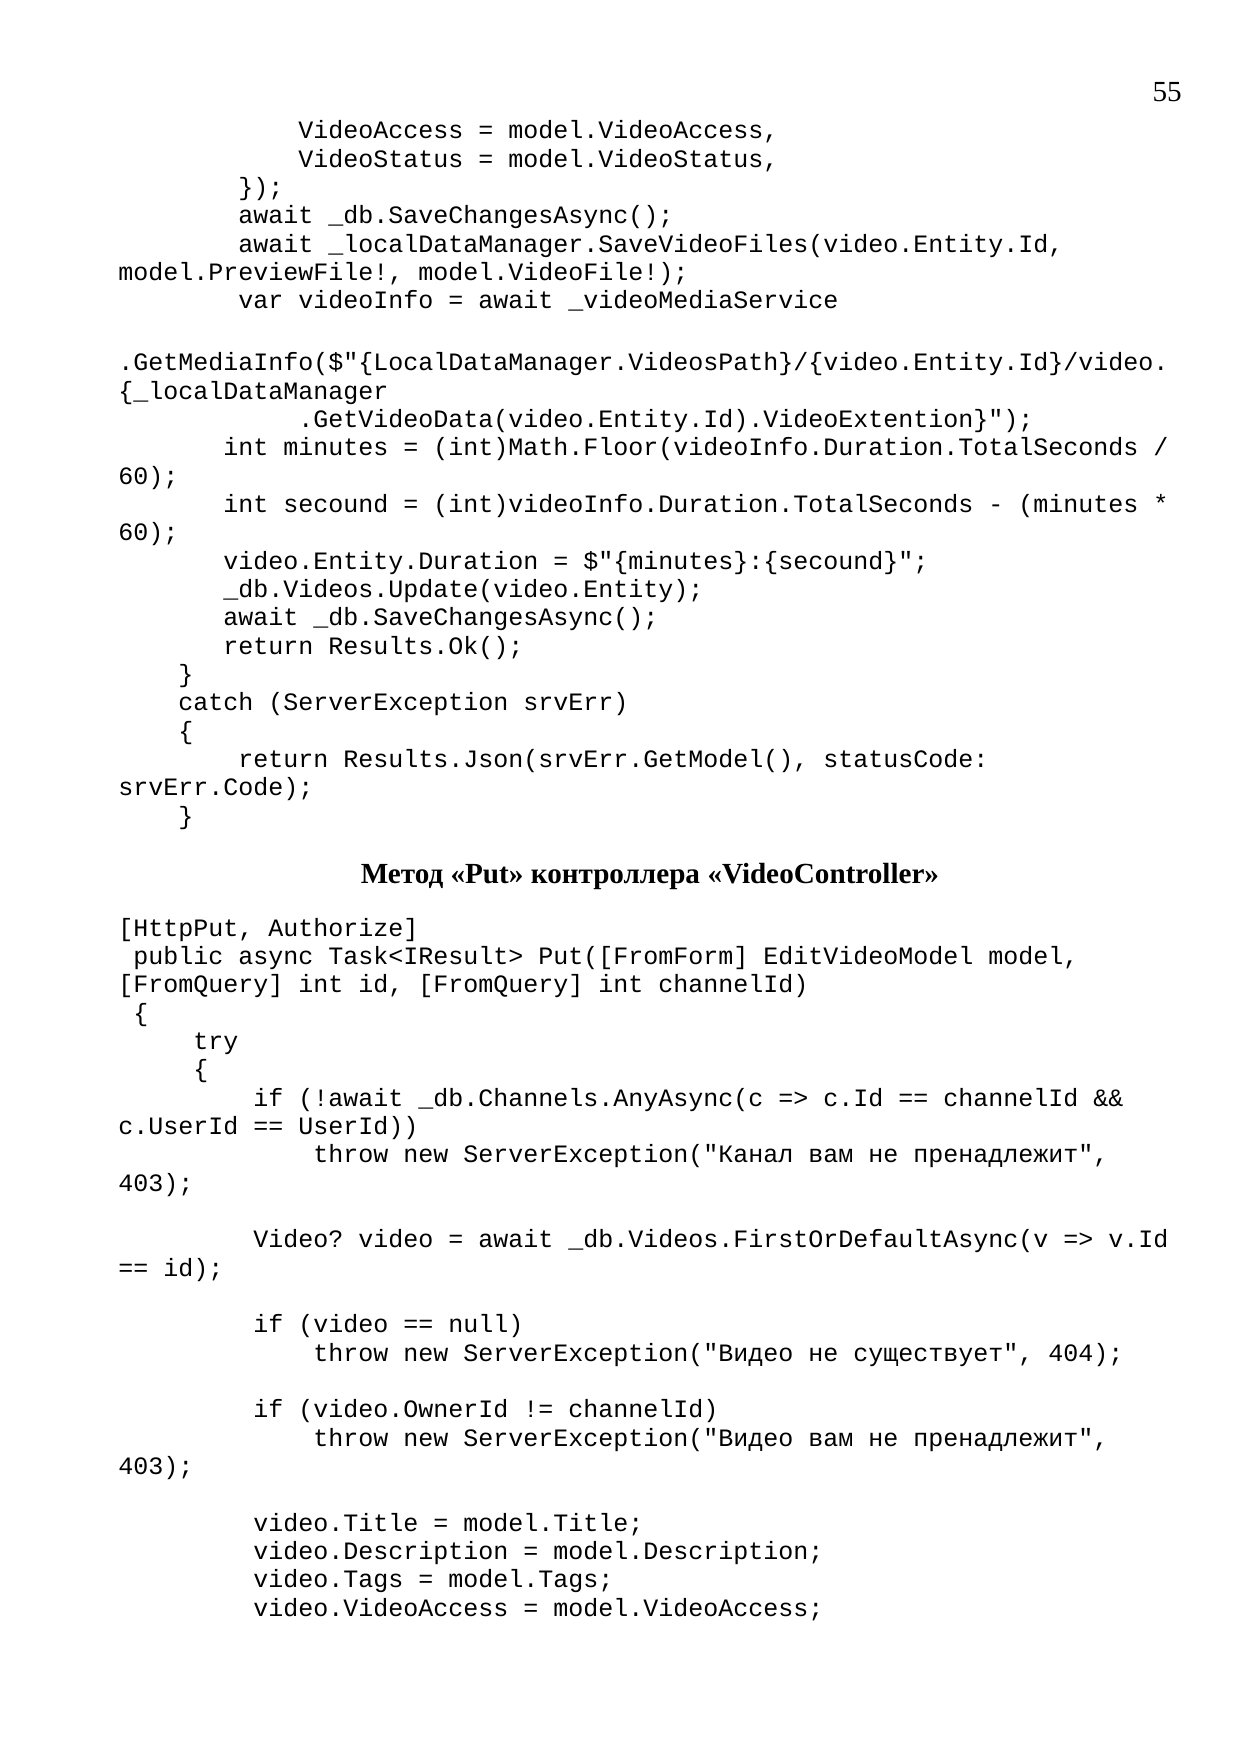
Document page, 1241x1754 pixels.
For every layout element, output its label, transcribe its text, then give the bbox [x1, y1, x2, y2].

text throw new ServerException("Канал вам не пренадлежит", 403); [118, 1142, 1181, 1198]
text await _db.SaveChangesAsync(); [118, 203, 1181, 231]
text { [118, 718, 1181, 747]
text public async Task<IResult> Put([FromForm] EditVideoModel model, [FromQuery] int id, [FromQuery] int channelId) [118, 943, 1181, 1000]
text if (!await _db.Channels.AnyAsync(c => c.Id == channelId && c.UserId == UserId)) [118, 1085, 1181, 1142]
text var videoInfo = await _videoMediaService [118, 288, 1181, 316]
text return Results.Ok(); [118, 633, 1181, 662]
text video.Title = model.Title; [118, 1510, 1181, 1538]
text await _localDataManager.SaveVideoFiles(video.Entity.Id, model.PreviewFile!, model.VideoFile!); [118, 231, 1181, 288]
text .GetMediaInfo($"{LocalDataManager.VideosPath}/{video.Entity.Id}/video.{_localDataManager [118, 316, 1181, 407]
text video.Entity.Duration = $"{minutes}:{secound}"; [118, 548, 1181, 577]
text _db.Videos.Update(video.Entity); [118, 577, 1181, 605]
text .GetVideoData(video.Entity.Id).VideoExtention}"); [118, 407, 1181, 435]
text }); [118, 175, 1181, 203]
text throw new ServerException("Видео не существует", 404); [118, 1340, 1181, 1368]
text VideoAccess = model.VideoAccess, [118, 118, 1181, 146]
text return Results.Json(srvErr.GetModel(), statusCode: srvErr.Code); [118, 747, 1181, 803]
text Video? video = await _db.Videos.FirstOrDefaultAsync(v => v.Id == id); [118, 1227, 1181, 1283]
text [HttpPut, Authorize] [118, 915, 1181, 943]
text video.VideoAccess = model.VideoAccess; [118, 1595, 1181, 1623]
text throw new ServerException("Видео вам не пренадлежит", 403); [118, 1425, 1181, 1482]
text { [118, 1057, 1181, 1085]
text } [118, 803, 1181, 832]
text video.Description = model.Description; [118, 1538, 1181, 1567]
text int secound = (int)videoInfo.Duration.TotalSeconds - (minutes * 60); [118, 492, 1181, 548]
text } [118, 662, 1181, 690]
text VideoStatus = model.VideoStatus, [118, 146, 1181, 175]
text try [118, 1028, 1181, 1057]
text int minutes = (int)Math.Floor(videoInfo.Duration.TotalSeconds / 60); [118, 435, 1181, 492]
text { [118, 1000, 1181, 1028]
text video.Tags = model.Tags; [118, 1567, 1181, 1595]
text if (video.OwnerId != channelId) [118, 1397, 1181, 1425]
text if (video == null) [118, 1312, 1181, 1340]
text catch (ServerException srvErr) [118, 690, 1181, 718]
text Метод «Put» контроллера «VideoController» [118, 857, 1181, 890]
text await _db.SaveChangesAsync(); [118, 605, 1181, 633]
